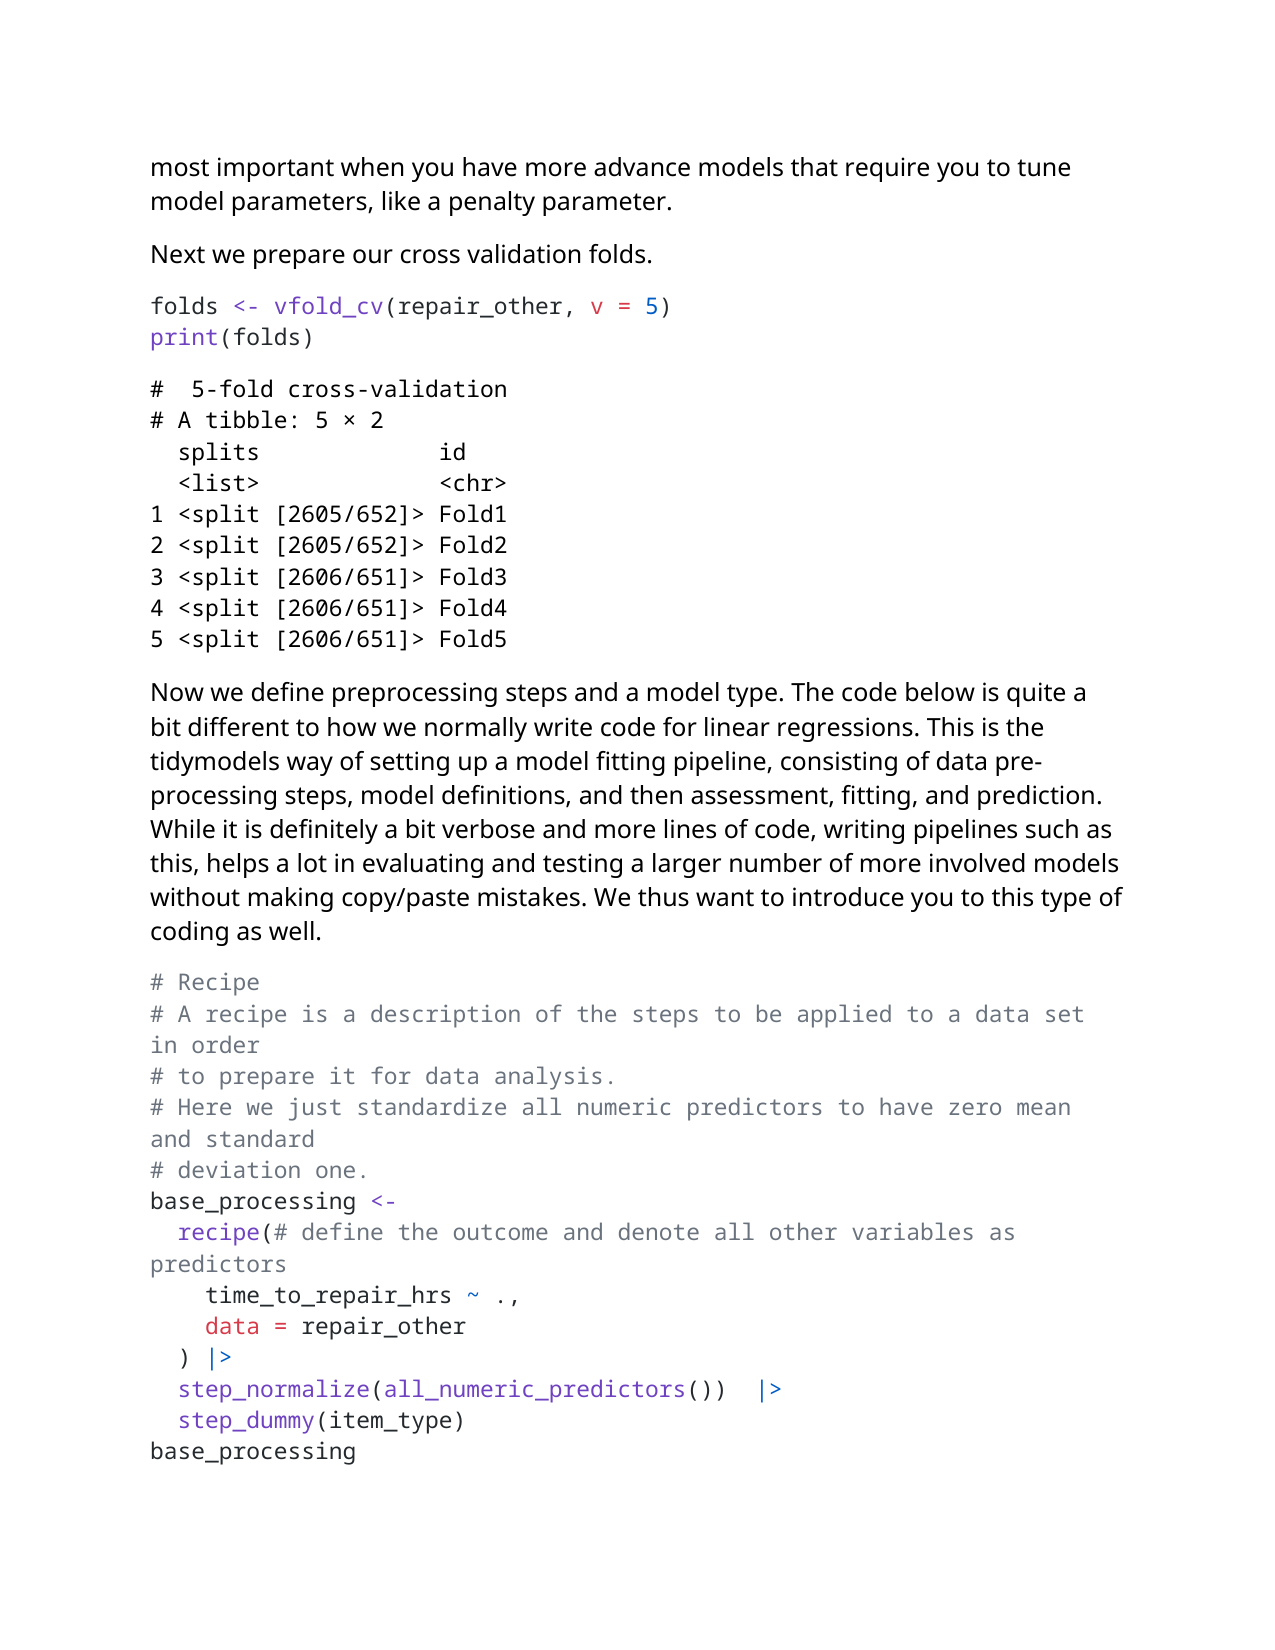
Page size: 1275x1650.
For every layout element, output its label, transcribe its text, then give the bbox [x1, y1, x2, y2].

text Next we prepare our cross validation folds. [150, 237, 1125, 271]
text Now we define preprocessing steps and a model type. The code below is quite a bit different to how we normally write code for linear regressions. This is the tidymodels way of setting up a model fitting pipeline, consisting of data pre-processing steps, model definitions, and then assessment, fitting, and prediction. While it is definitely a bit verbose and more lines of code, writing pipelines such as this, helps a lot in evaluating and testing a larger number of more involved models without making copy/paste mistakes. We thus want to introduce you to this type of coding as well. [150, 675, 1125, 948]
text # Recipe # A recipe is a description of the steps to be applied to a data set in order # to prepare it for data analysis. # Here we just standardize all numeric predictors to have zero mean and standard # deviation one. base_processing <- recipe(# define the outcome and denote all other variables as predictors time_to_repair_hrs ~ ., data = repair_other ) |> step_normalize(all_numeric_predictors()) |> step_dummy(item_type) base_processing [150, 966, 1125, 1466]
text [150, 150, 1125, 218]
text folds <- vfold_cv(repair_other, v = 5) print(folds) [150, 290, 1125, 352]
text # 5-fold cross-validation # A tibble: 5 × 2 splits id <list> <chr> 1 <split [2605/652]> Fold1 2 <split [2605/652]> Fold2 3 <split [2606/651]> Fold3 4 <split [2606/651]> Fold4 5 <split [2606/651]> Fold5 [150, 373, 1125, 654]
